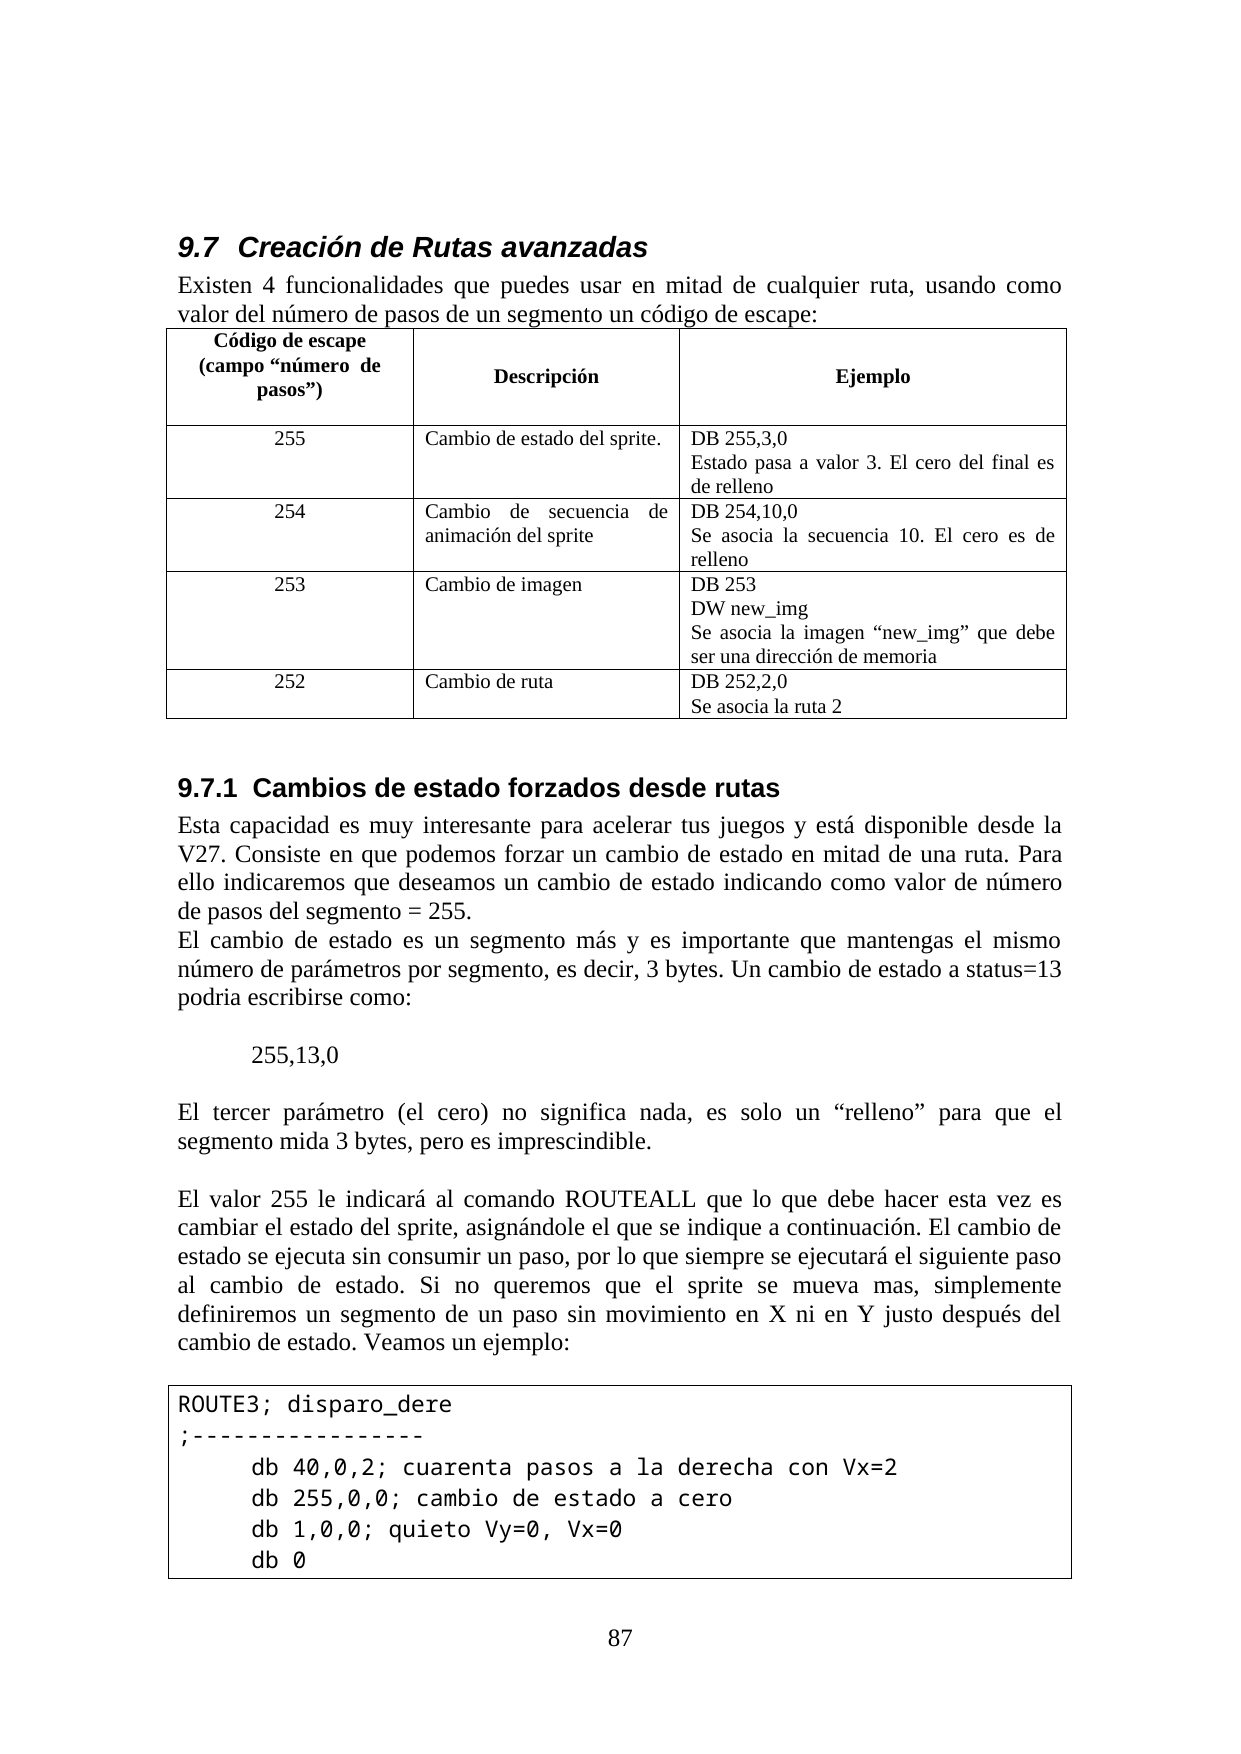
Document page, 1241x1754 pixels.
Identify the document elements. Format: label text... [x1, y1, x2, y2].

text El tercer parámetro (el cero) no significa nada, es solo un “relleno” para que el segmento mida 3 bytes, pero es imprescindible. [177, 1097, 1063, 1155]
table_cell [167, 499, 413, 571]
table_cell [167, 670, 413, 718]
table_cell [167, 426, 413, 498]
text db 40,0,2; cuarenta pasos a la derecha con Vx=2 [177, 1451, 1063, 1482]
text db 0 [169, 1541, 1071, 1578]
subtitle Creación de Rutas avanzadas [177, 230, 1063, 264]
text El valor 255 le indicará al comando ROUTEALL que lo que debe hacer esta vez es cambiar el estado del sprite, asignándole el que se indique a continuación. El cambio de estado se ejecuta sin consumir un paso, por lo que siempre se ejecutará el siguiente paso al cambio de estado. Si no queremos que el sprite se mueva mas, simplemente definiremos un segmento de un paso sin movimiento en X ni en Y justo después del cambio de estado. Veamos un ejemplo: [177, 1184, 1063, 1356]
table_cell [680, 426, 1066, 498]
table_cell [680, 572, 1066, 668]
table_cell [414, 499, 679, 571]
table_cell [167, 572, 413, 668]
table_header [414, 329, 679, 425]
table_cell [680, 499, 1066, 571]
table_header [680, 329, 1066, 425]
text Esta capacidad es muy interesante para acelerar tus juegos y está disponible desde la V27. Consiste en que podemos forzar un cambio de estado en mitad de una ruta. Para ello indicaremos que deseamos un cambio de estado indicando como valor de número de pasos del segmento = 255. [177, 810, 1063, 925]
text Existen 4 funcionalidades que puedes usar en mitad de cualquier ruta, usando como valor del número de pasos de un segmento un código de escape: [177, 270, 1063, 327]
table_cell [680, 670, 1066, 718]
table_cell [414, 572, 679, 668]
text db 255,0,0; cambio de estado a cero [177, 1482, 1063, 1513]
text ROUTE3; disparo_dere [169, 1386, 1071, 1419]
text El cambio de estado es un segmento más y es importante que mantengas el mismo número de parámetros por segmento, es decir, 3 bytes. Un cambio de estado a status=13 podria escribirse como: [177, 925, 1063, 1011]
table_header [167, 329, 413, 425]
subtitle Cambios de estado forzados desde rutas [177, 772, 1063, 804]
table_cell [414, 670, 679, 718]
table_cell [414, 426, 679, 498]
text 255,13,0 [177, 1040, 1063, 1069]
text ;----------------- [177, 1419, 1063, 1451]
text db 1,0,0; quieto Vy=0, Vx=0 [177, 1513, 1063, 1541]
